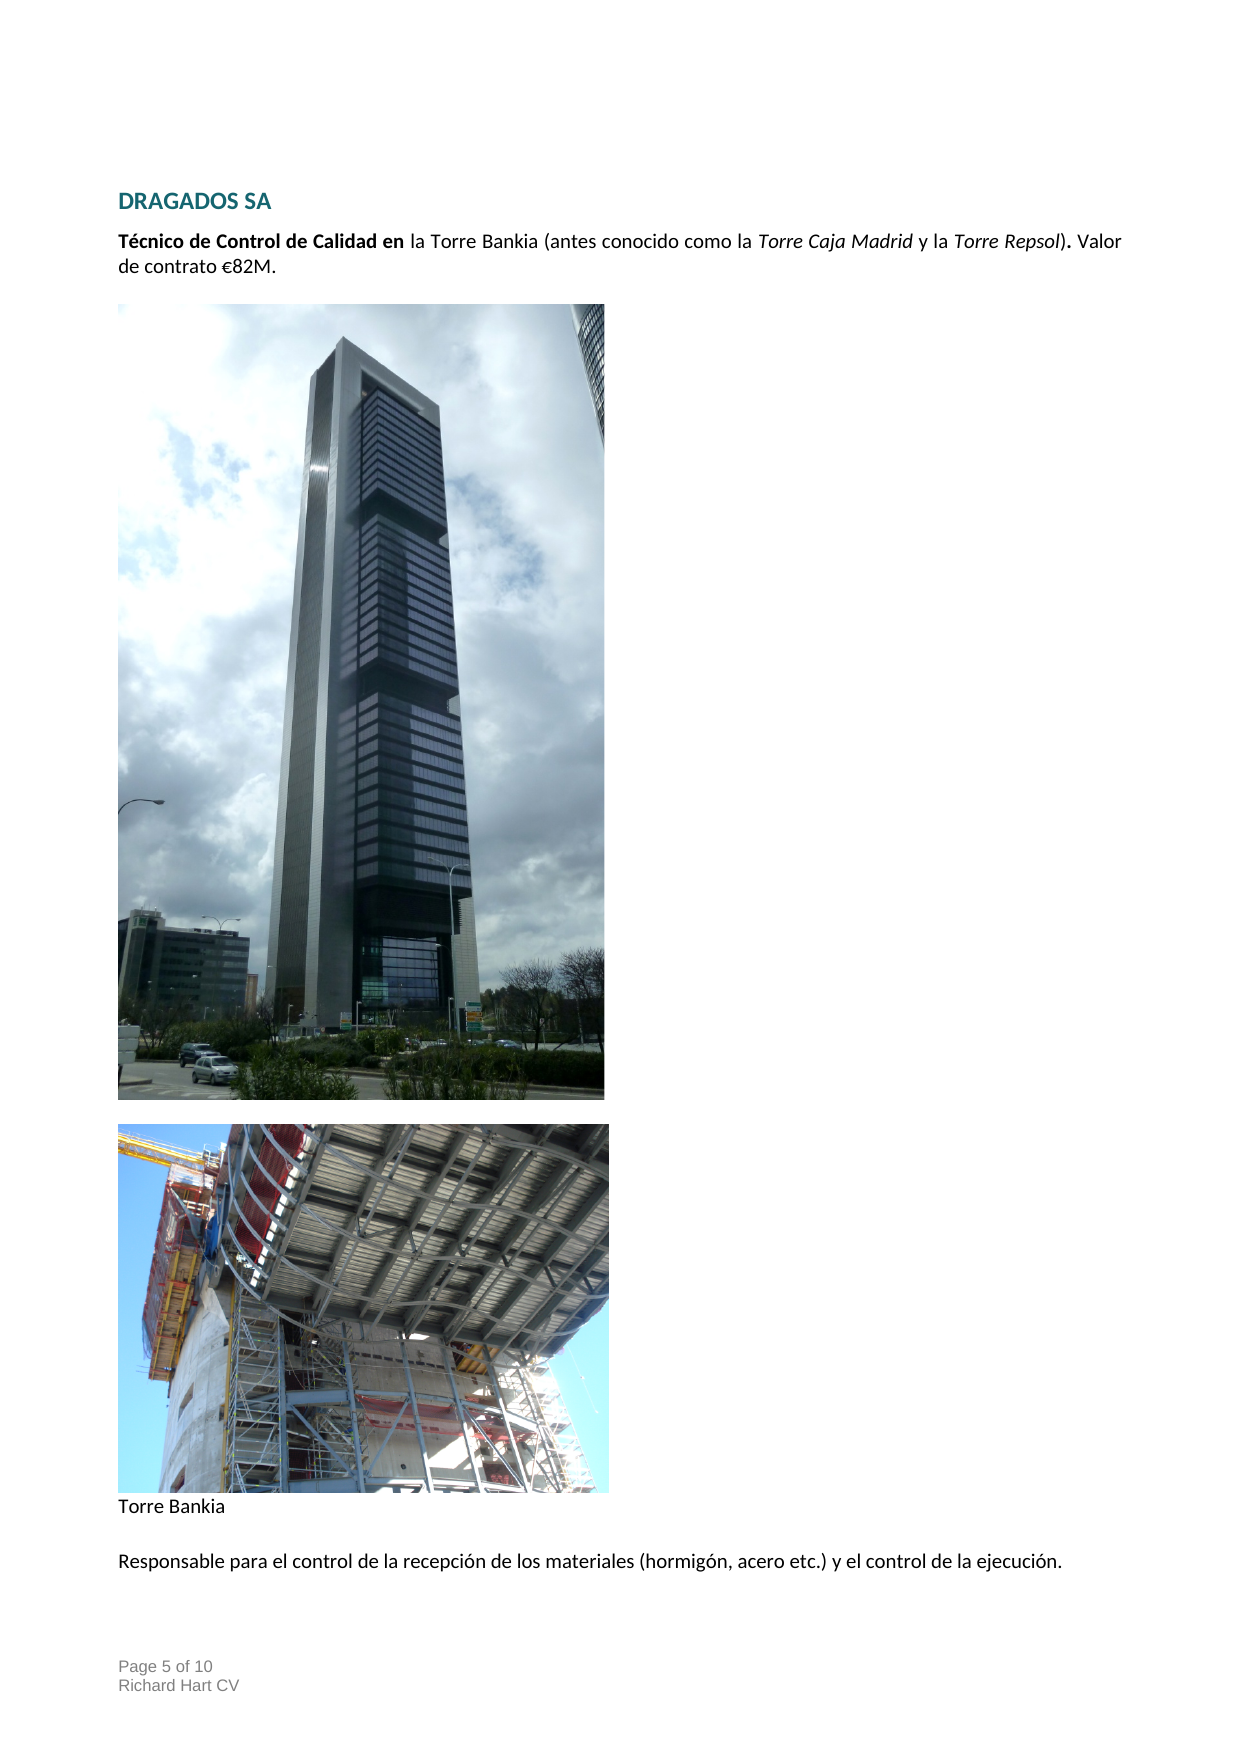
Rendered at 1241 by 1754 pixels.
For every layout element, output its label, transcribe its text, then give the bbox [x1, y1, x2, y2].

picture [118, 304, 605, 1100]
subtitle DRAGADOS SA [118, 185, 1122, 216]
text Responsable para el control de la recepción de los materiales (hormigón, acero etc.) y el control de la ejecución. [118, 1548, 1122, 1573]
text Torre Bankia [118, 1493, 1122, 1518]
text Técnico de Control de Calidad en la Torre Bankia (antes conocido como la Torre Caja Madrid y la Torre Repsol). Valor de contrato €82M. [118, 228, 1122, 279]
picture [118, 1124, 609, 1493]
